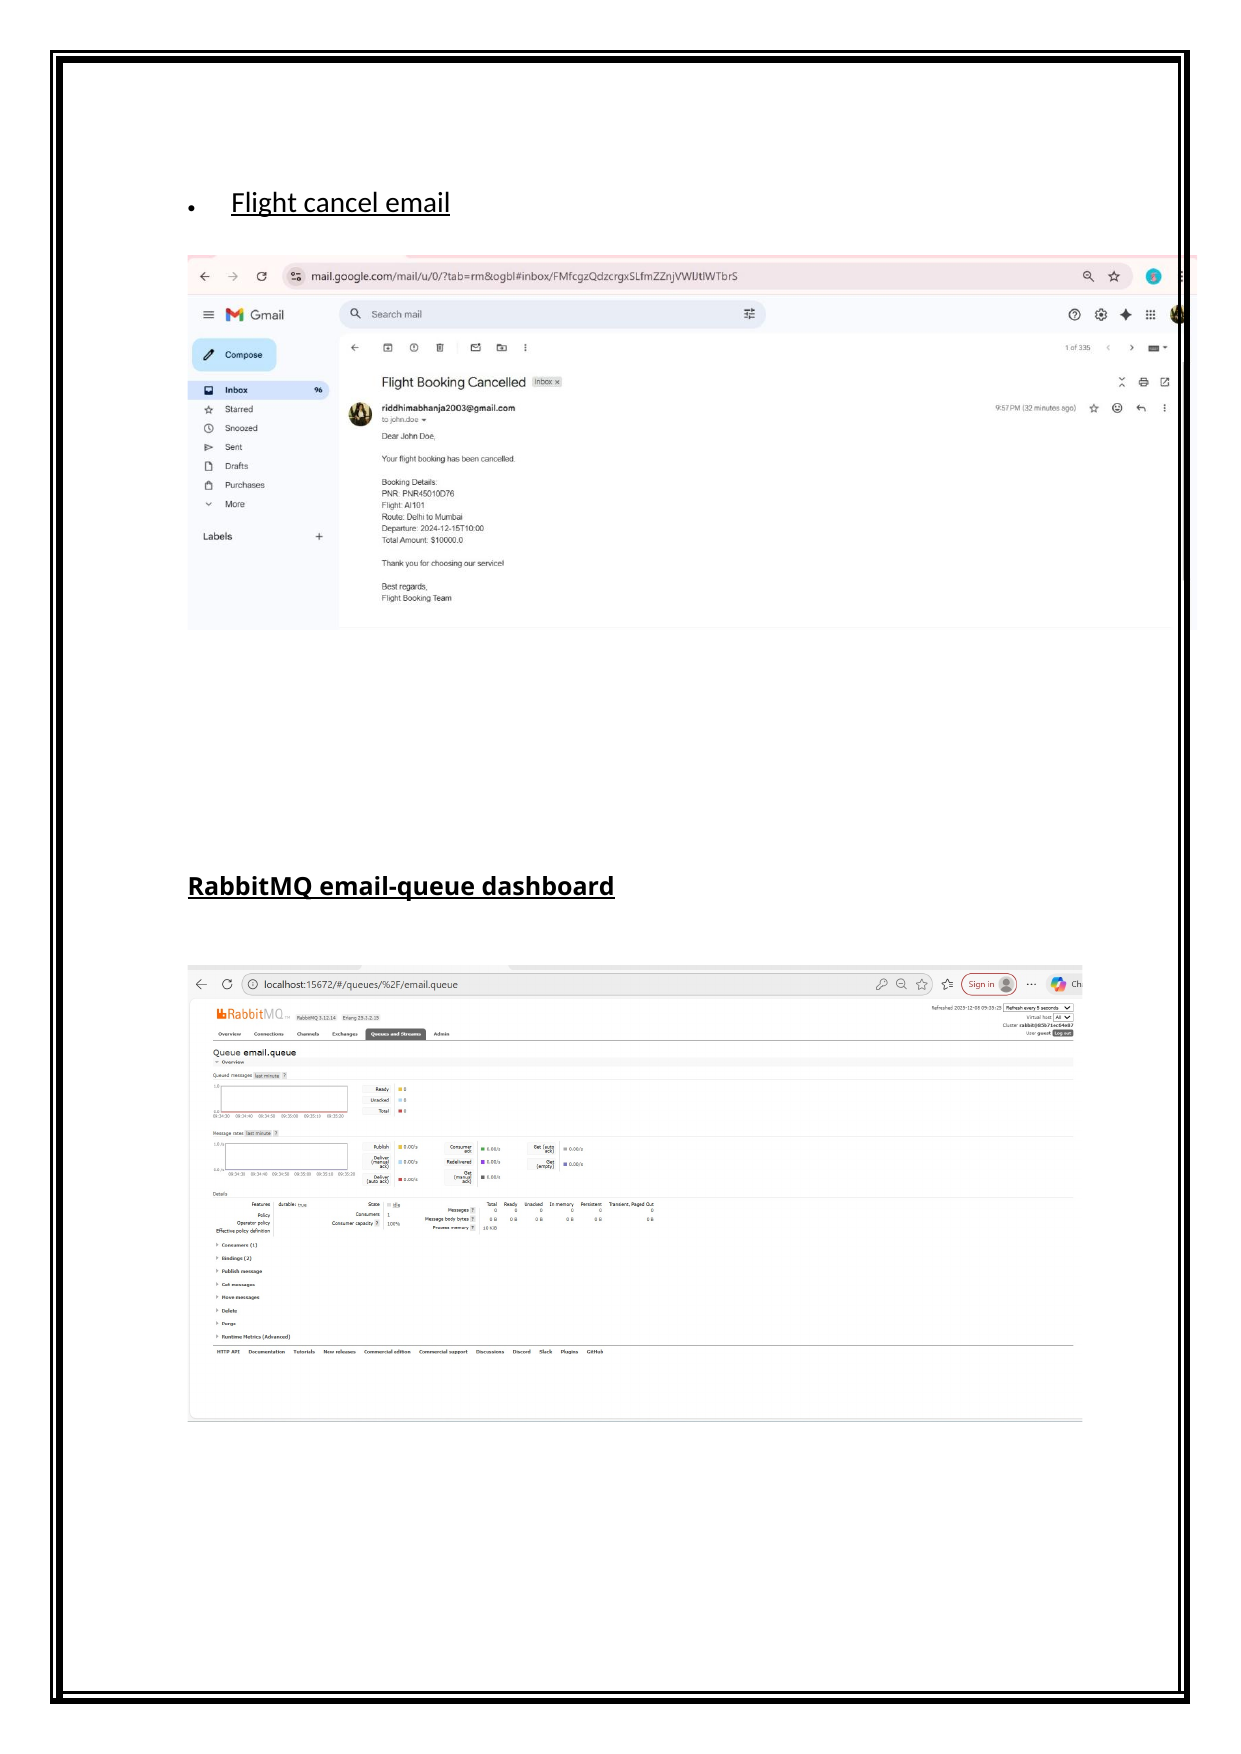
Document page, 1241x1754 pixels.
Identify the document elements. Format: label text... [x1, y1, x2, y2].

picture [187, 965, 1083, 1422]
picture [187, 255, 1178, 630]
list Flight cancel email [187, 184, 1053, 220]
picture [1190, 255, 1198, 630]
list RabbitMQ email-queue dashboard [187, 868, 1053, 902]
